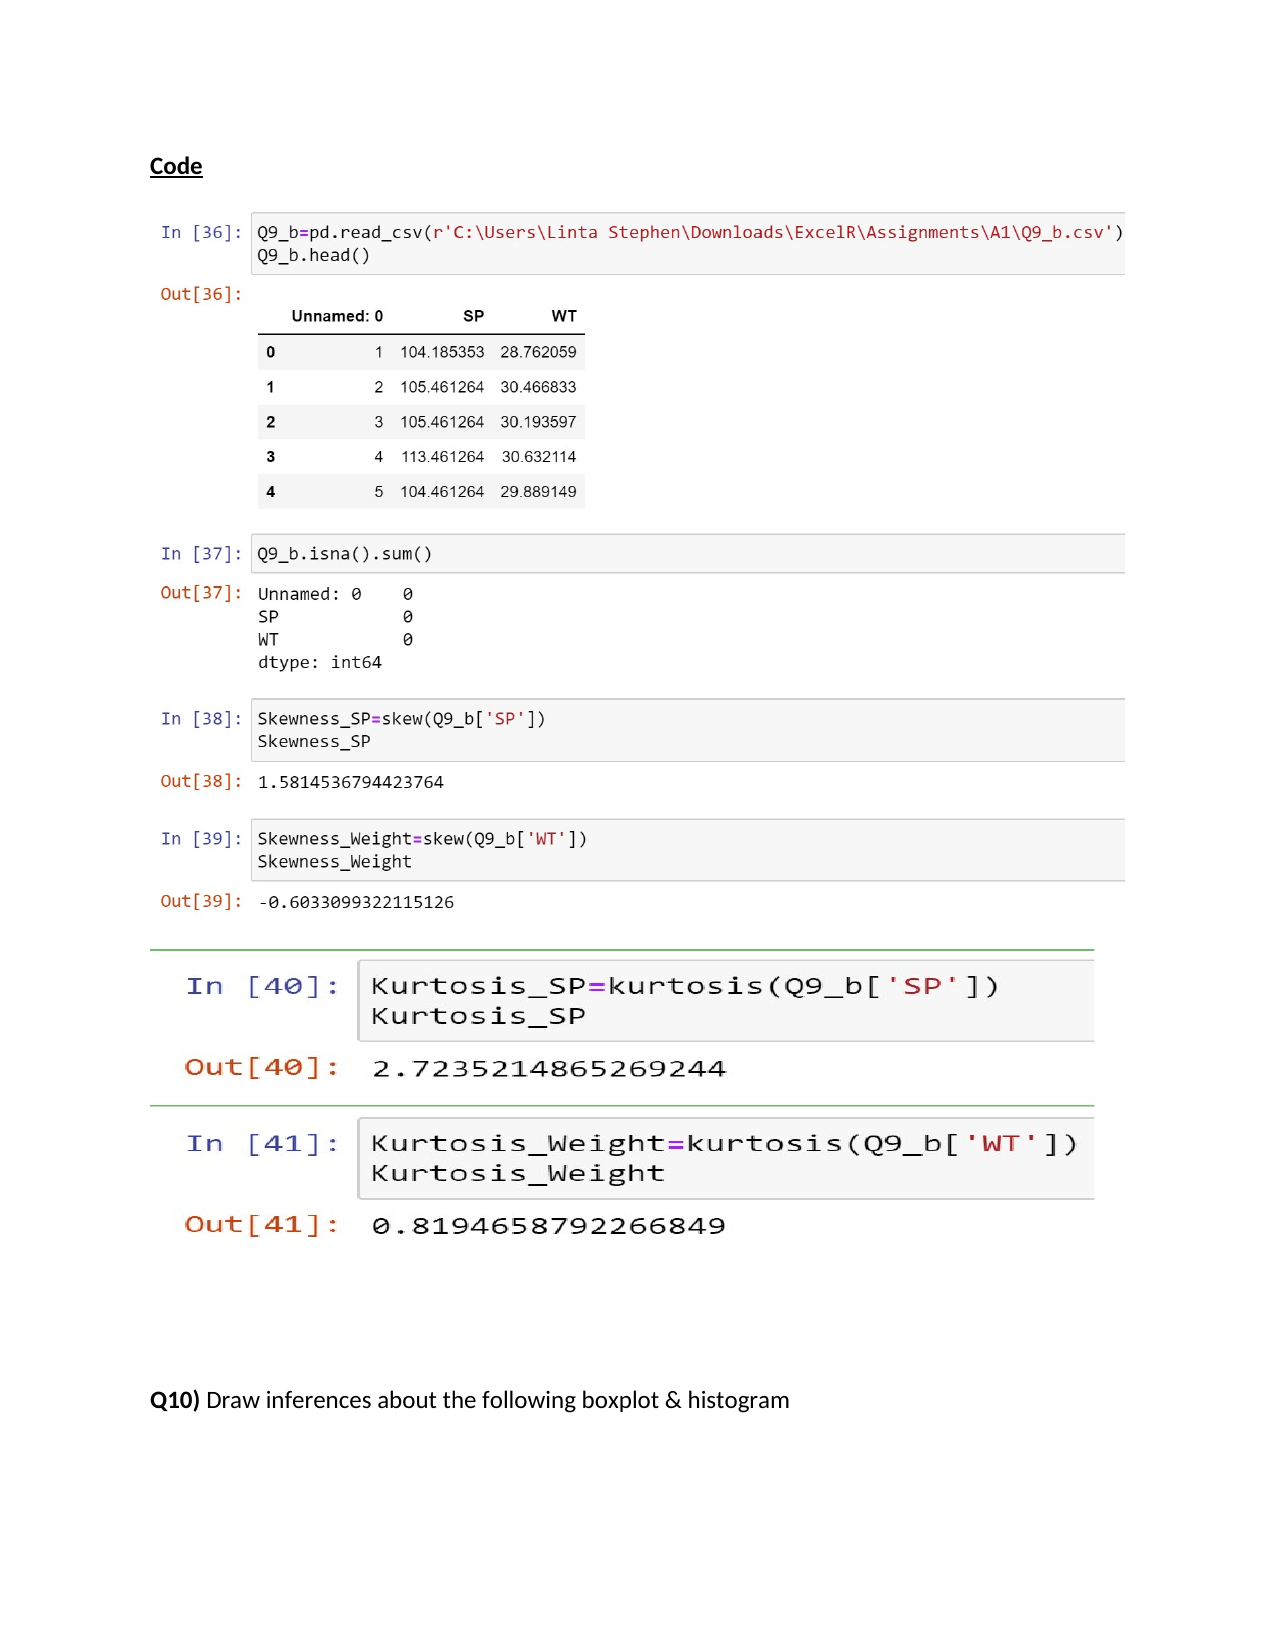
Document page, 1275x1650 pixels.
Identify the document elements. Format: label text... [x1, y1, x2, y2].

picture [150, 199, 1125, 920]
text Code [150, 150, 1125, 181]
picture [150, 938, 1095, 1267]
text Q10) Draw inferences about the following boxplot & histogram [150, 1384, 1125, 1415]
